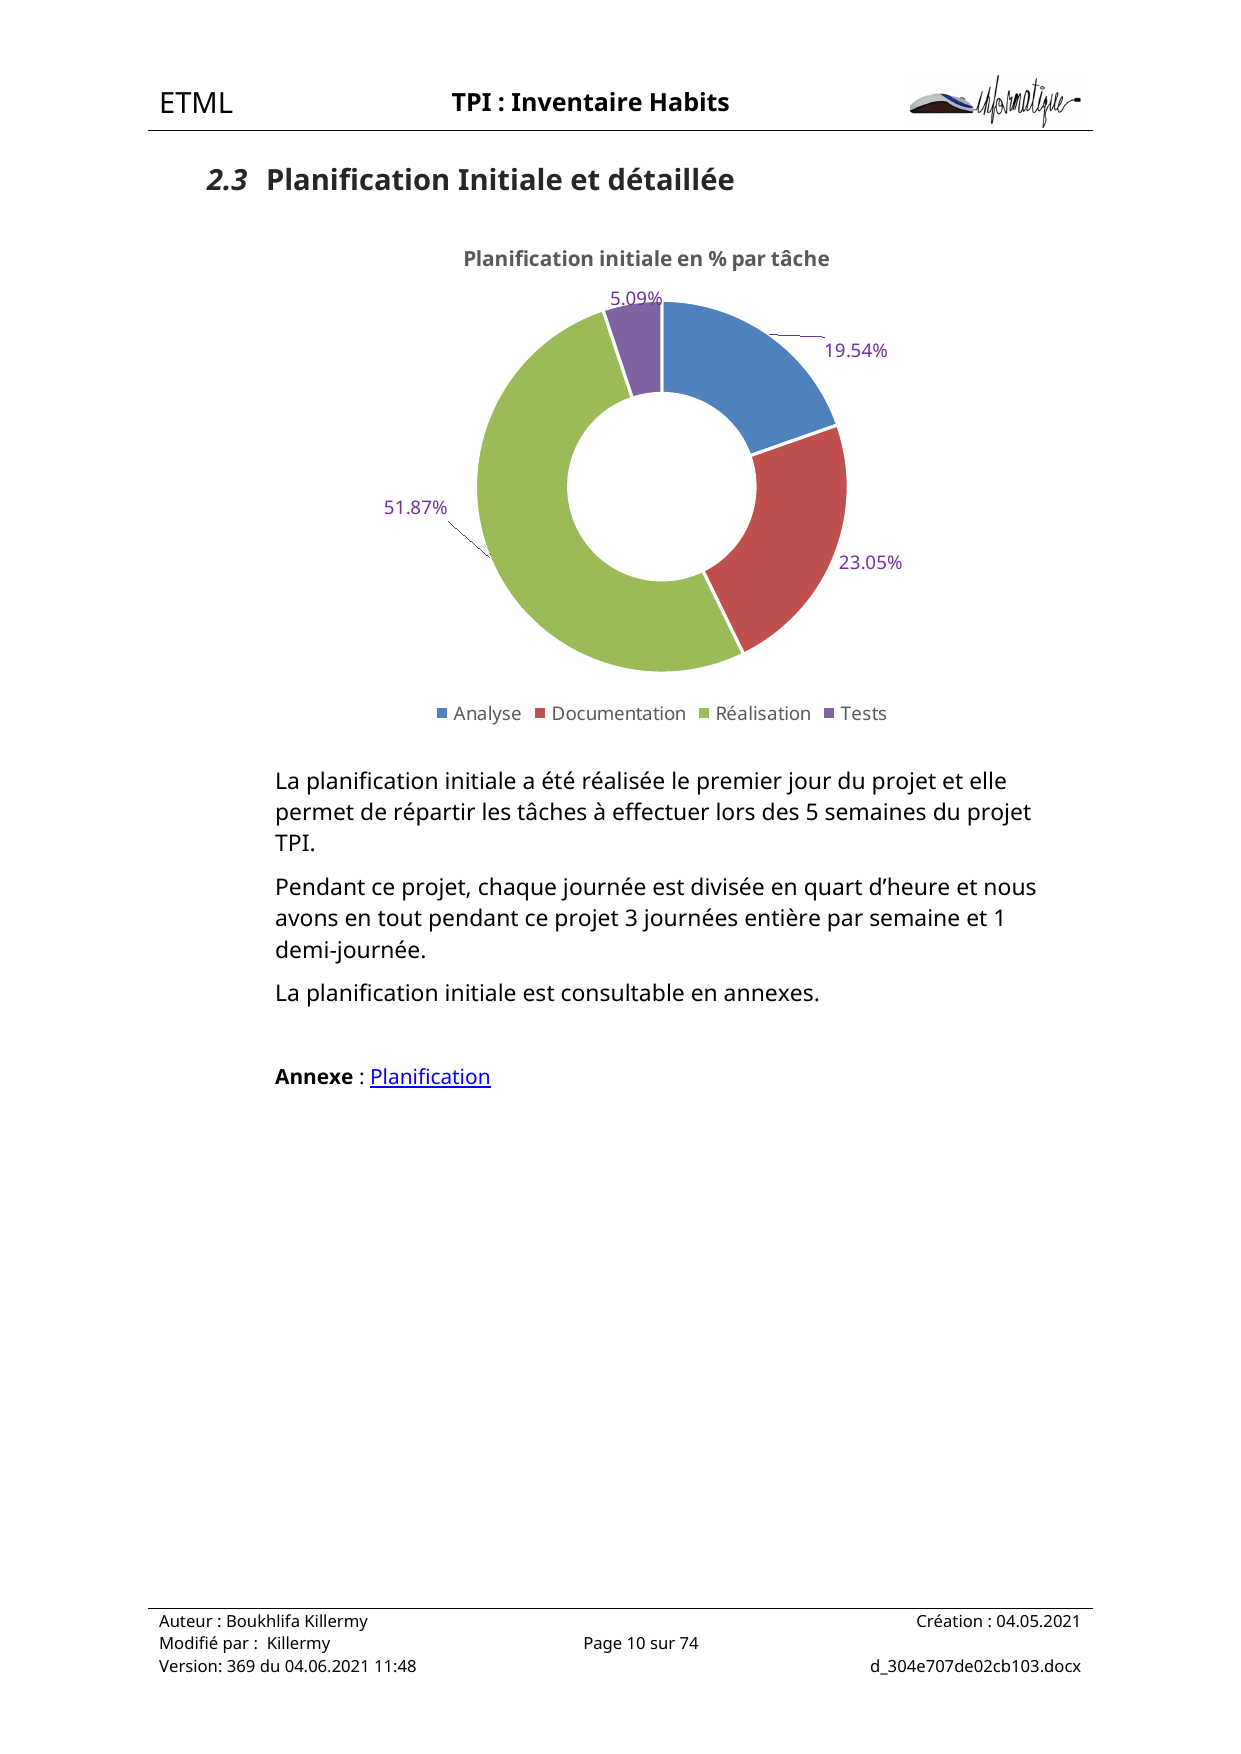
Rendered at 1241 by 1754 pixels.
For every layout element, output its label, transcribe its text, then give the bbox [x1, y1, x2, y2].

picture [909, 75, 1082, 128]
subtitle Planification Initiale et détaillée [207, 159, 1092, 199]
